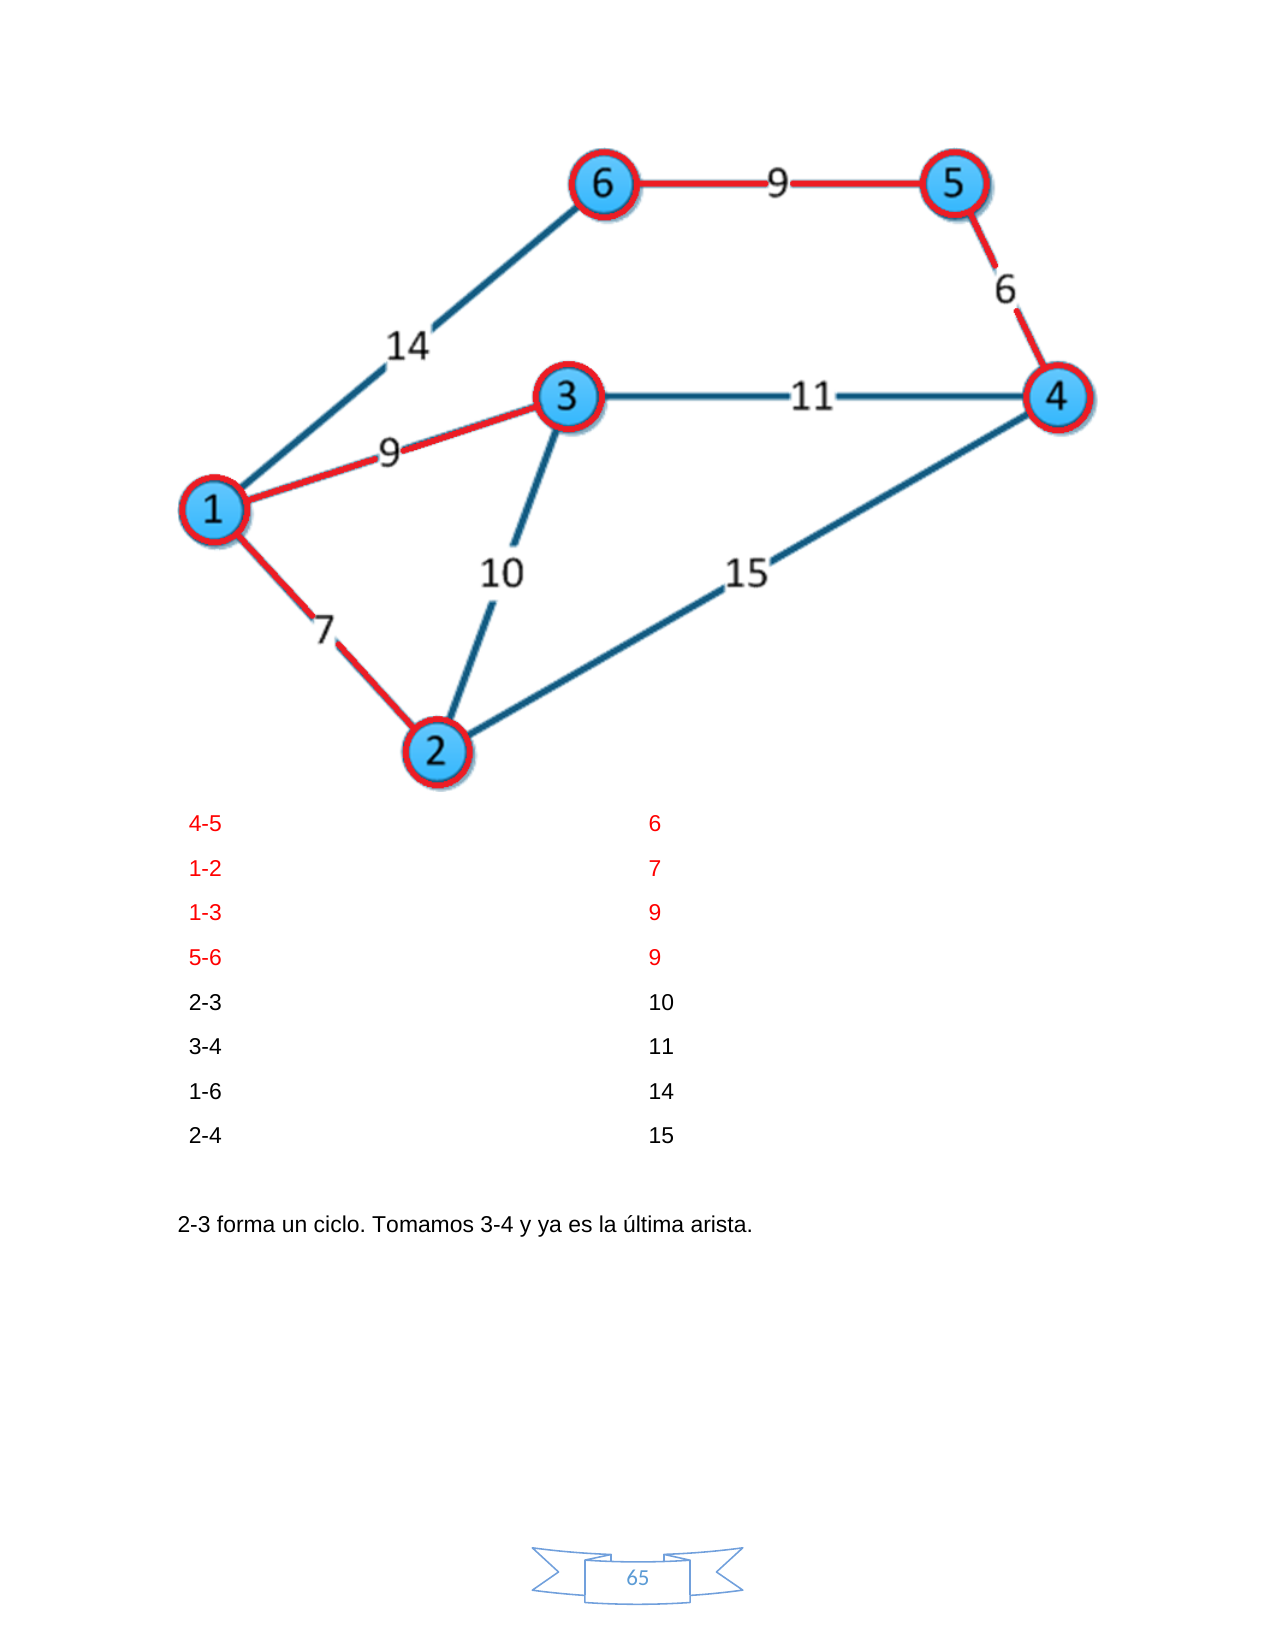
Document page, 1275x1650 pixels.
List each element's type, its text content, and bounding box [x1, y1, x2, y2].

table_cell 11 [637, 1033, 1097, 1078]
table_header 4-5 [177, 810, 637, 855]
table_cell 3-4 [177, 1033, 637, 1078]
table_cell 2-4 [177, 1122, 637, 1167]
text 2-3 forma un ciclo. Tomamos 3-4 y ya es la última arista. [177, 1211, 1098, 1238]
table_cell 10 [637, 989, 1097, 1033]
table_cell 1-6 [177, 1078, 637, 1122]
table_cell 1-2 [177, 855, 637, 899]
picture [177, 147, 1098, 792]
table_cell 1-3 [177, 899, 637, 944]
table_cell 15 [637, 1122, 1097, 1167]
table_cell 5-6 [177, 944, 637, 988]
table_cell 2-3 [177, 989, 637, 1033]
table_cell 14 [637, 1078, 1097, 1122]
table_header 6 [637, 810, 1097, 855]
table_cell 7 [637, 855, 1097, 899]
table_cell 9 [637, 944, 1097, 988]
table_cell 9 [637, 899, 1097, 944]
